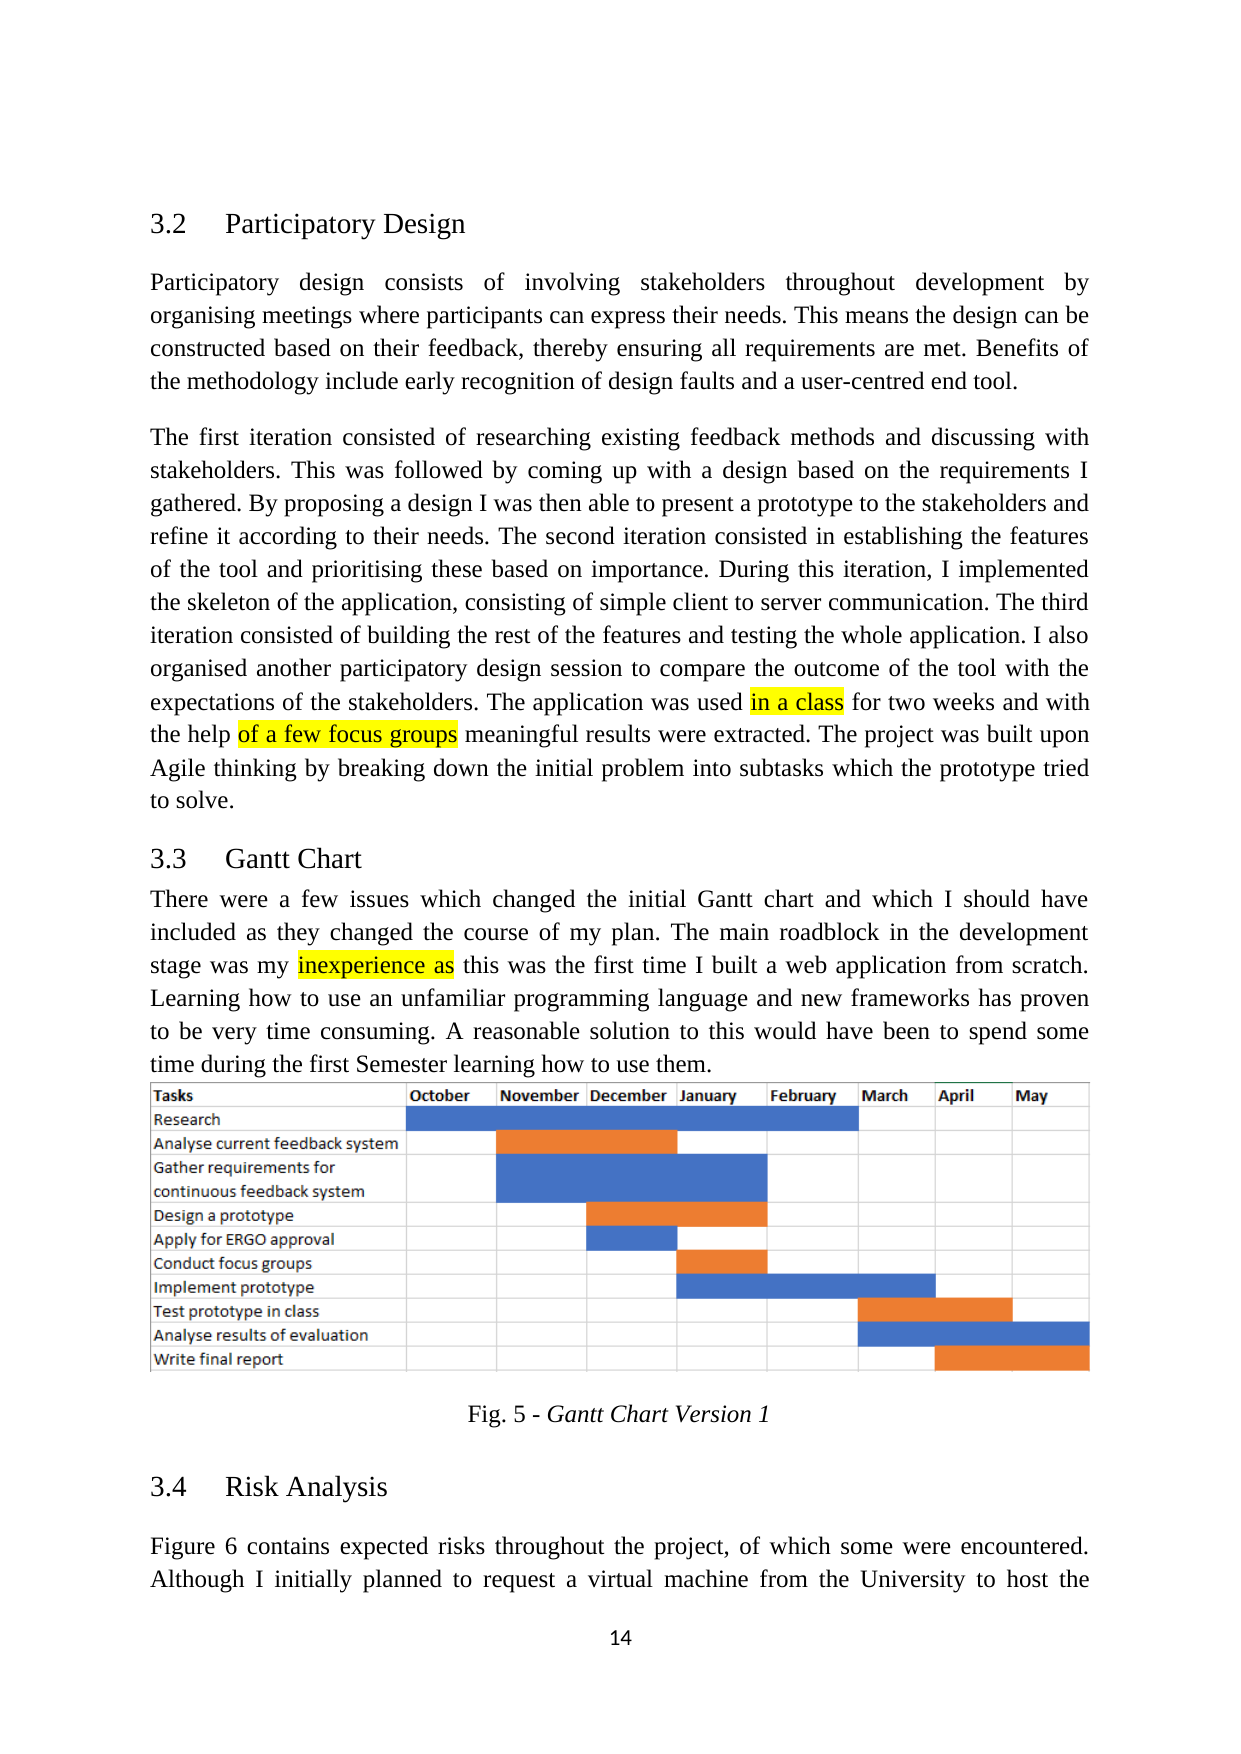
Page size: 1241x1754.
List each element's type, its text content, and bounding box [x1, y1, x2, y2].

text There were a few issues which changed the initial Gantt chart and which I should have included as they changed the course of my plan. The main roadblock in the development stage was my inexperience as this was the first time I built a web application from scratch. Learning how to use an unfamiliar programming language and new frameworks has proven to be very time consuming. A reasonable solution to this would have been to spend some time during the first Semester learning how to use them. [150, 884, 1090, 1078]
text Participatory design consists of involving stakeholders throughout development by organising meetings where participants can express their needs. This means the design can be constructed based on their feedback, thereby ensuring all requirements are met. Benefits of the methodology include early recognition of design faults and a user-centred end tool. [150, 267, 1090, 395]
text 3.4 Risk Analysis [150, 1469, 1090, 1503]
text Fig. 5 - Gantt Chart Version 1 [150, 1399, 1090, 1428]
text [150, 1531, 1090, 1592]
text 3.2 Participatory Design [150, 206, 1090, 239]
text 3.3 Gantt Chart [150, 842, 1090, 875]
picture [150, 1082, 1091, 1372]
text The first iteration consisted of researching existing feedback methods and discussing with stakeholders. This was followed by coming up with a design based on the requirements I gathered. By proposing a design I was then able to present a prototype to the stakeholders and refine it according to their needs. The second iteration consisted in establishing the features of the tool and prioritising these based on importance. During this iteration, I implemented the skeleton of the application, consisting of simple client to server communication. The third iteration consisted of building the rest of the features and testing the whole application. I also organised another participatory design session to compare the outcome of the tool with the expectations of the stakeholders. The application was used in a class for two weeks and with the help of a few focus groups meaningful results were extracted. The project was built upon Agile thinking by breaking down the initial problem into subtasks which the prototype tried to solve. [150, 422, 1090, 814]
